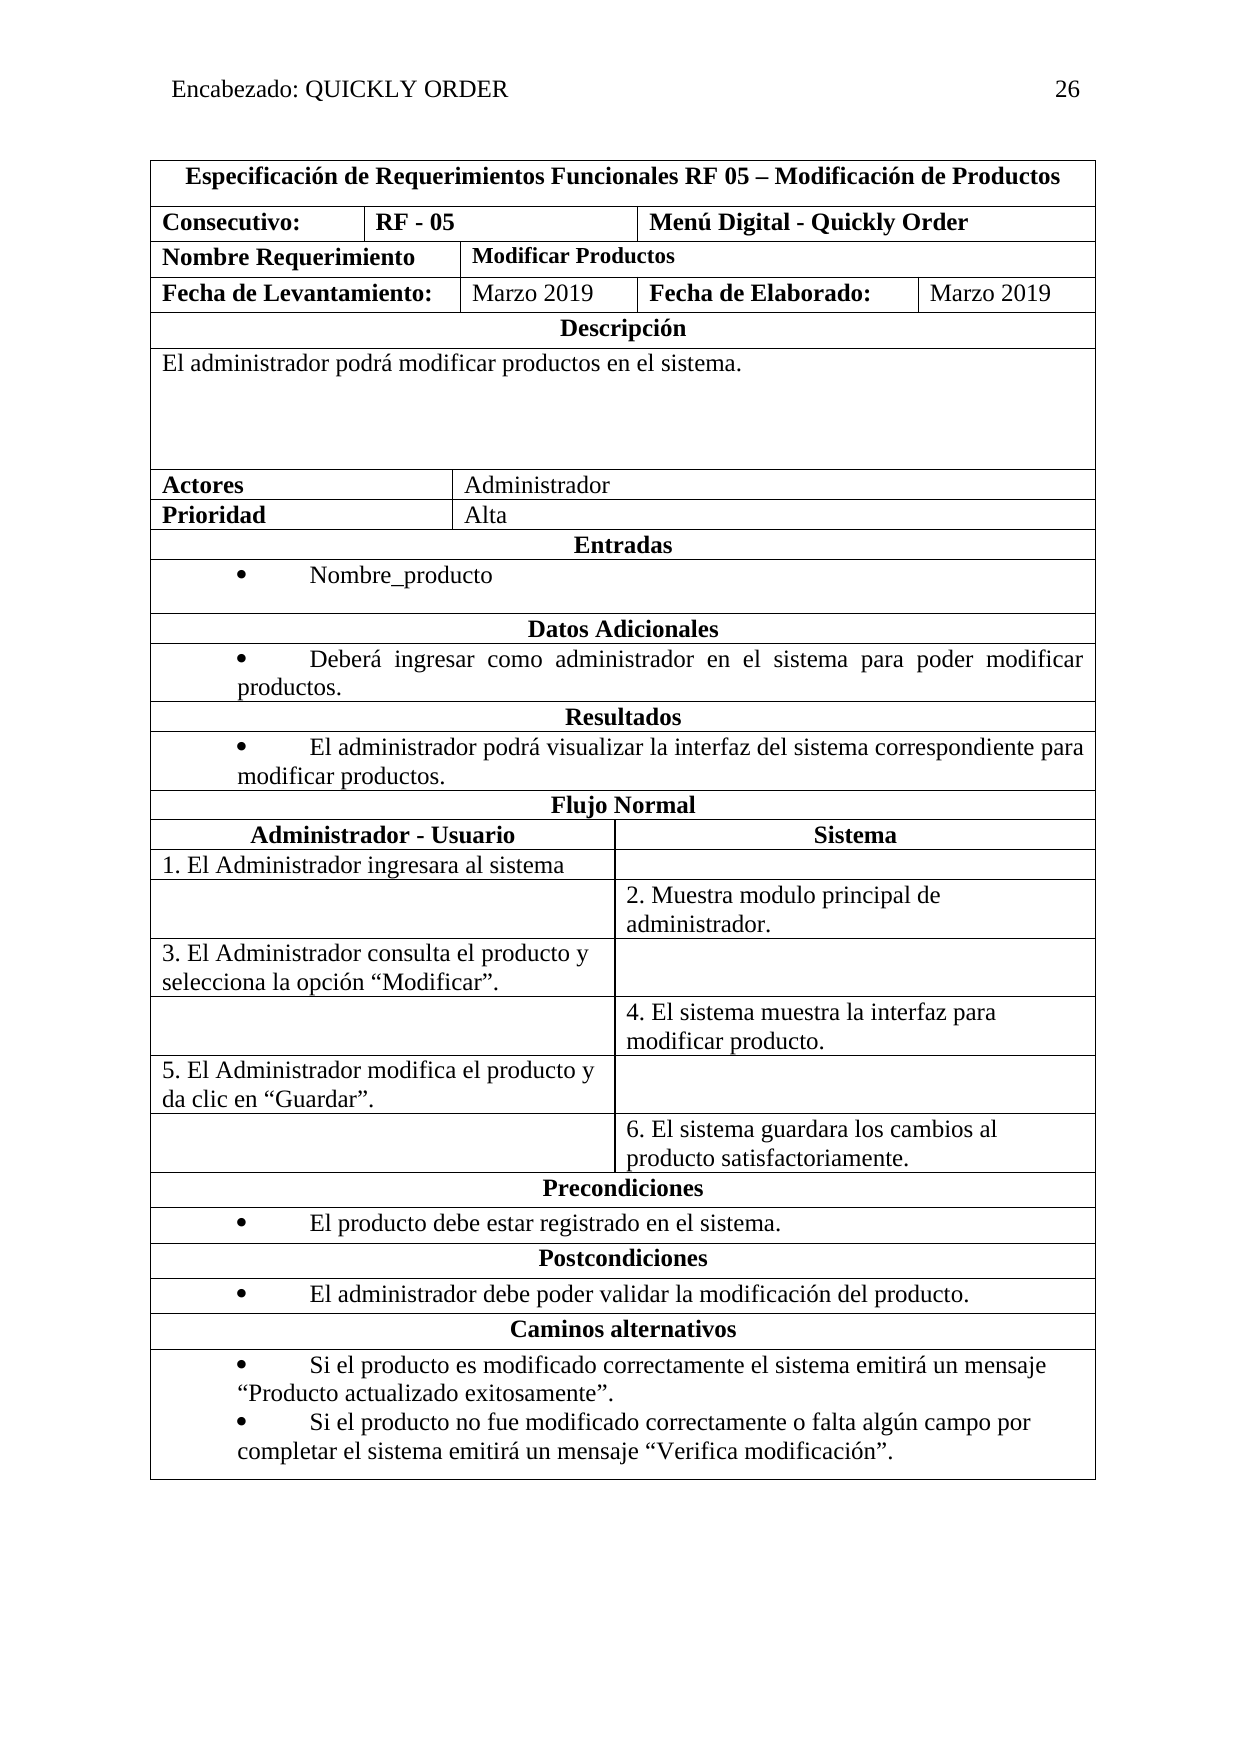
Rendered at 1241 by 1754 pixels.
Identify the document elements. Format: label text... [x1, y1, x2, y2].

table_cell 1. El Administrador ingresara al sistema [151, 850, 614, 879]
table_cell Descripción [151, 313, 1095, 347]
table_cell [616, 1056, 1095, 1113]
table_cell Flujo Normal [151, 791, 1095, 819]
table_cell [616, 850, 1095, 879]
table_cell Resultados [151, 702, 1095, 731]
table_cell Modificar Productos [461, 242, 1095, 277]
table_cell Actores [151, 470, 452, 499]
table_cell 3. El Administrador consulta el producto y selecciona la opción “Modificar”. [151, 939, 614, 996]
table_cell Si el producto es modificado correctamente el sistema emitirá un mensaje “Producto actualizado exitosamente”. Si el producto no fue modificado correctamente o falta algún campo por completar el sistema emitirá un mensaje “Verifica modificación”. [151, 1350, 1095, 1479]
table_cell Nombre Requerimiento [151, 242, 460, 277]
table_cell Prioridad [151, 500, 452, 529]
table_cell El administrador podrá visualizar la interfaz del sistema correspondiente para modificar productos. [151, 732, 1095, 789]
table_cell Menú Digital - Quickly Order [638, 207, 1095, 241]
table_cell Marzo 2019 [461, 278, 637, 312]
table_cell 5. El Administrador modifica el producto y da clic en “Guardar”. [151, 1056, 614, 1113]
table_cell Caminos alternativos [151, 1314, 1095, 1349]
table_cell El administrador debe poder validar la modificación del producto. [151, 1279, 1095, 1313]
table_cell Entradas [151, 530, 1095, 559]
table_cell Sistema [616, 820, 1095, 849]
table_cell Administrador [453, 470, 1095, 499]
table_cell Deberá ingresar como administrador en el sistema para poder modificar productos. [151, 644, 1095, 701]
table_cell El producto debe estar registrado en el sistema. [151, 1208, 1095, 1242]
table_cell Administrador - Usuario [151, 820, 614, 849]
table_cell Fecha de Levantamiento: [151, 278, 460, 312]
table_header Especificación de Requerimientos Funcionales RF 05 – Modificación de Productos [151, 161, 1095, 206]
table_cell Alta [453, 500, 1095, 529]
table_cell [616, 939, 1095, 996]
table_cell Fecha de Elaborado: [638, 278, 918, 312]
table_cell RF - 05 [365, 207, 637, 241]
table_cell Postcondiciones [151, 1244, 1095, 1278]
table_cell 6. El sistema guardara los cambios al producto satisfactoriamente. [616, 1114, 1095, 1172]
table_cell Precondiciones [151, 1173, 1095, 1207]
table_cell Datos Adicionales [151, 614, 1095, 643]
table_cell [151, 880, 614, 937]
table_cell [151, 1114, 614, 1172]
table_cell 2. Muestra modulo principal de administrador. [616, 880, 1095, 937]
table_cell 4. El sistema muestra la interfaz para modificar producto. [616, 997, 1095, 1054]
table_cell El administrador podrá modificar productos en el sistema. [151, 349, 1095, 469]
table_cell Marzo 2019 [919, 278, 1095, 312]
table_cell Consecutivo: [151, 207, 364, 241]
table_cell Nombre_producto [151, 560, 1095, 613]
table_cell [151, 997, 614, 1054]
